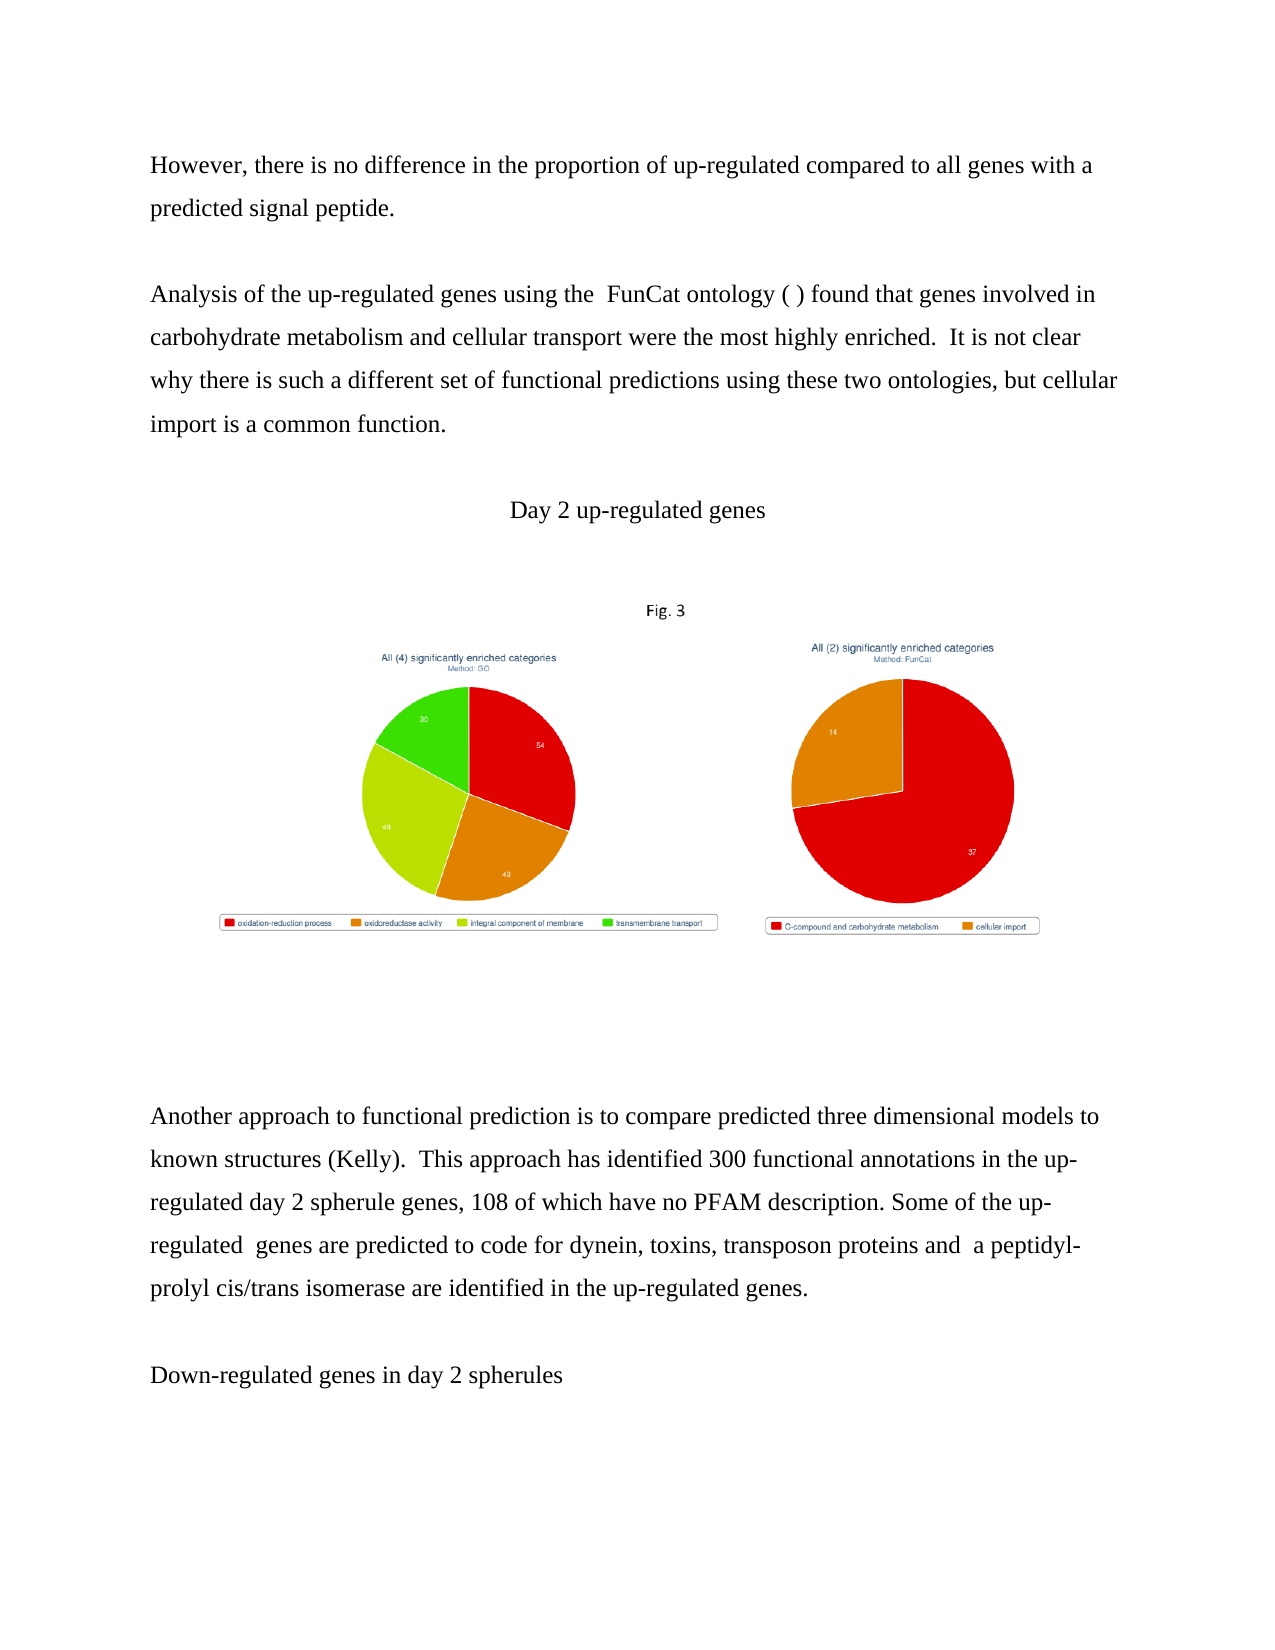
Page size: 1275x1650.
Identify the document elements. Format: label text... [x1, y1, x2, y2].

text Down-regulated genes in day 2 spherules [150, 1360, 1125, 1388]
text Analysis of the up-regulated genes using the FunCat ontology ( ) found that genes involved in carbohydrate metabolism and cellular transport were the most highly enriched. It is not clear why there is such a different set of functional predictions using these two ontologies, but cellular import is a common function. [150, 279, 1125, 437]
text Another approach to functional prediction is to compare predicted three dimensional models to known structures (Kelly). This approach has identified 300 functional annotations in the up-regulated day 2 spherule genes, 108 of which have no PFAM description. Some of the up-regulated genes are predicted to code for dynein, toxins, transposon proteins and a peptidyl-prolyl cis/trans isomerase are identified in the up-regulated genes. [150, 1101, 1125, 1302]
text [150, 150, 1125, 222]
text Day 2 up-regulated genes [150, 495, 1125, 524]
